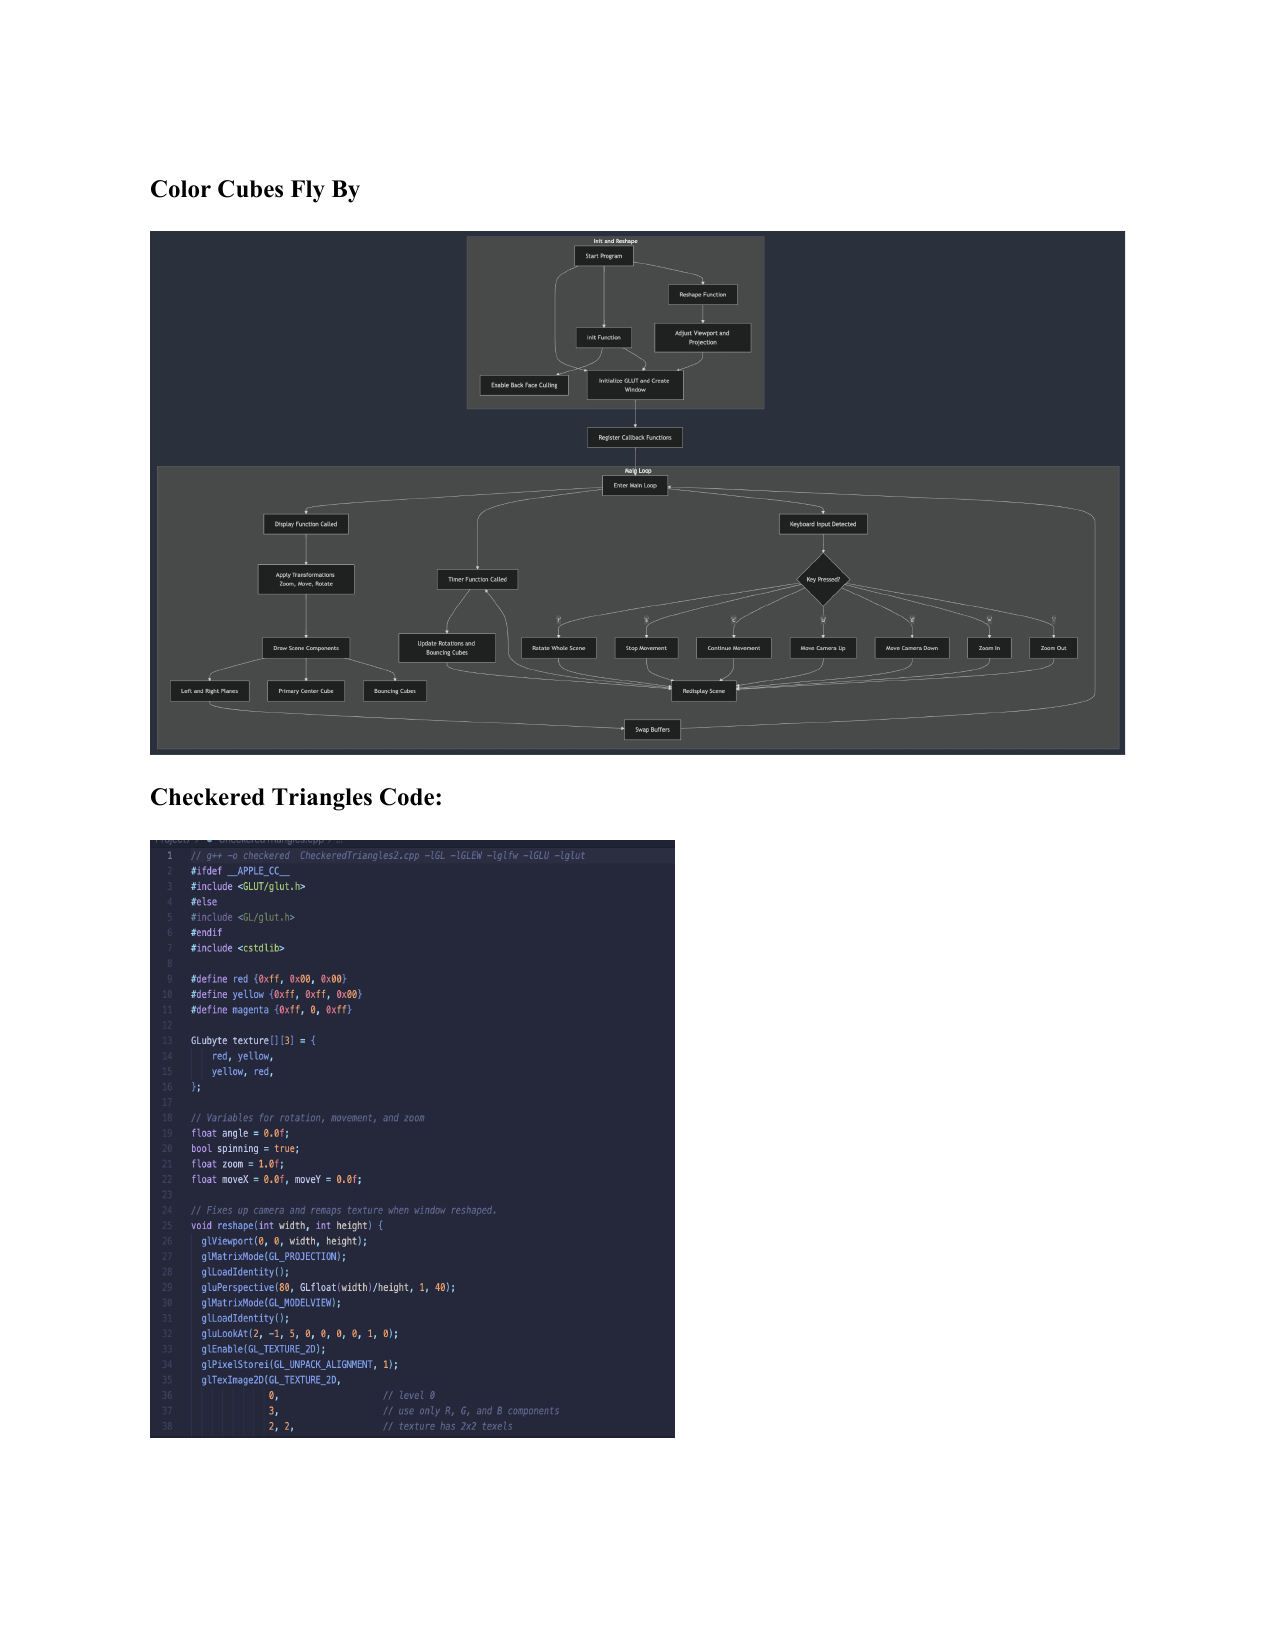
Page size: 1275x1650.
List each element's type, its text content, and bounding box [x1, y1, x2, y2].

text Checkered Triangles Code: [150, 783, 1125, 811]
picture [150, 231, 1125, 755]
text Color Cubes Fly By [150, 175, 1125, 203]
picture [150, 840, 675, 1438]
